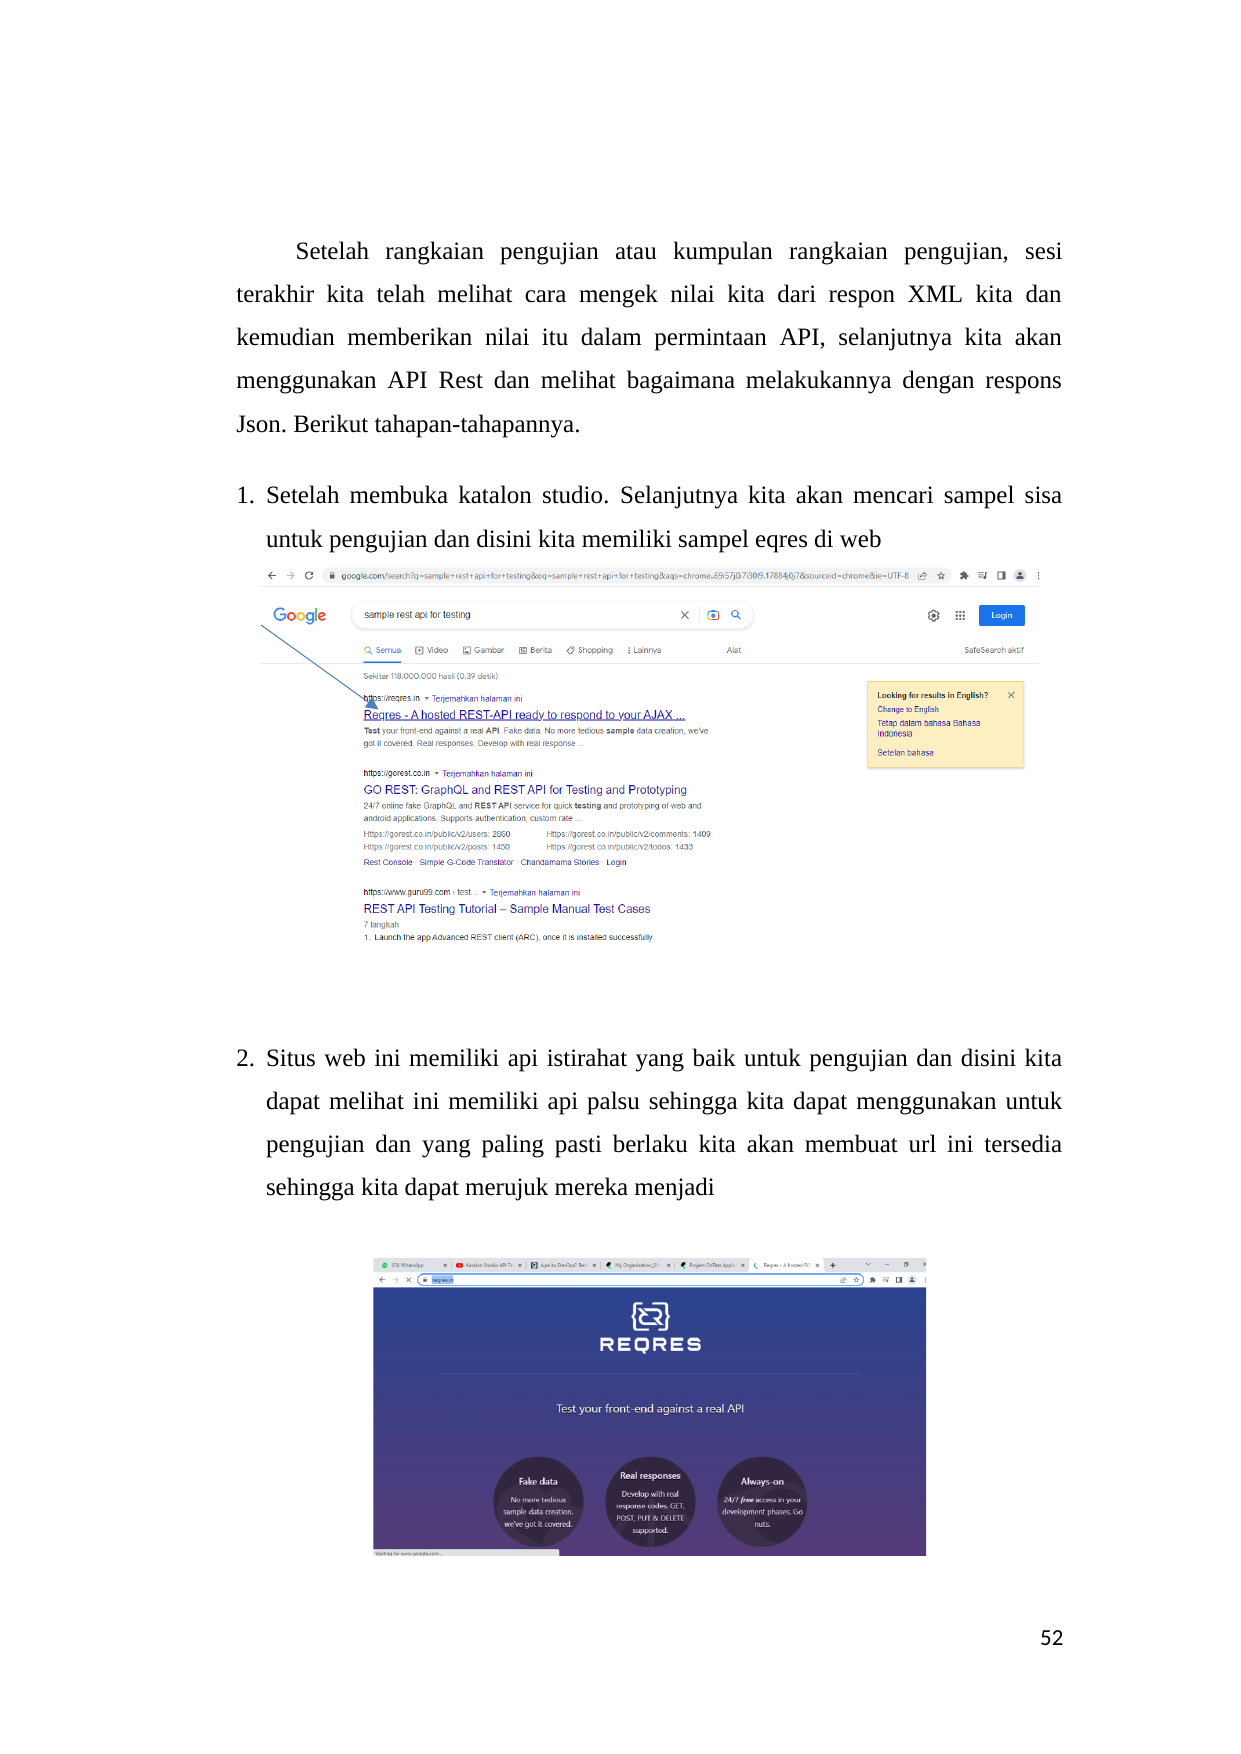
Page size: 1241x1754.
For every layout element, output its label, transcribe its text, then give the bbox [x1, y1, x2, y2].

list Setelah membuka katalon studio. Selanjutnya kita akan mencari sampel sisa untuk pengujian dan disini kita memiliki sampel eqres di web [236, 481, 1063, 552]
list Situs web ini memiliki api istirahat yang baik untuk pengujian dan disini kita dapat melihat ini memiliki api palsu sehingga kita dapat menggunakan untuk pengujian dan yang paling pasti berlaku kita akan membuat url ini tersedia sehingga kita dapat merujuk mereka menjadi [236, 1043, 1063, 1201]
picture [373, 1258, 927, 1556]
picture [259, 566, 1040, 943]
text Setelah rangkaian pengujian atau kumpulan rangkaian pengujian, sesi terakhir kita telah melihat cara mengek nilai kita dari respon XML kita dan kemudian memberikan nilai itu dalam permintaan API, selanjutnya kita akan menggunakan API Rest dan melihat bagaimana melakukannya dengan respons Json. Berikut tahapan-tahapannya. [236, 236, 1063, 437]
